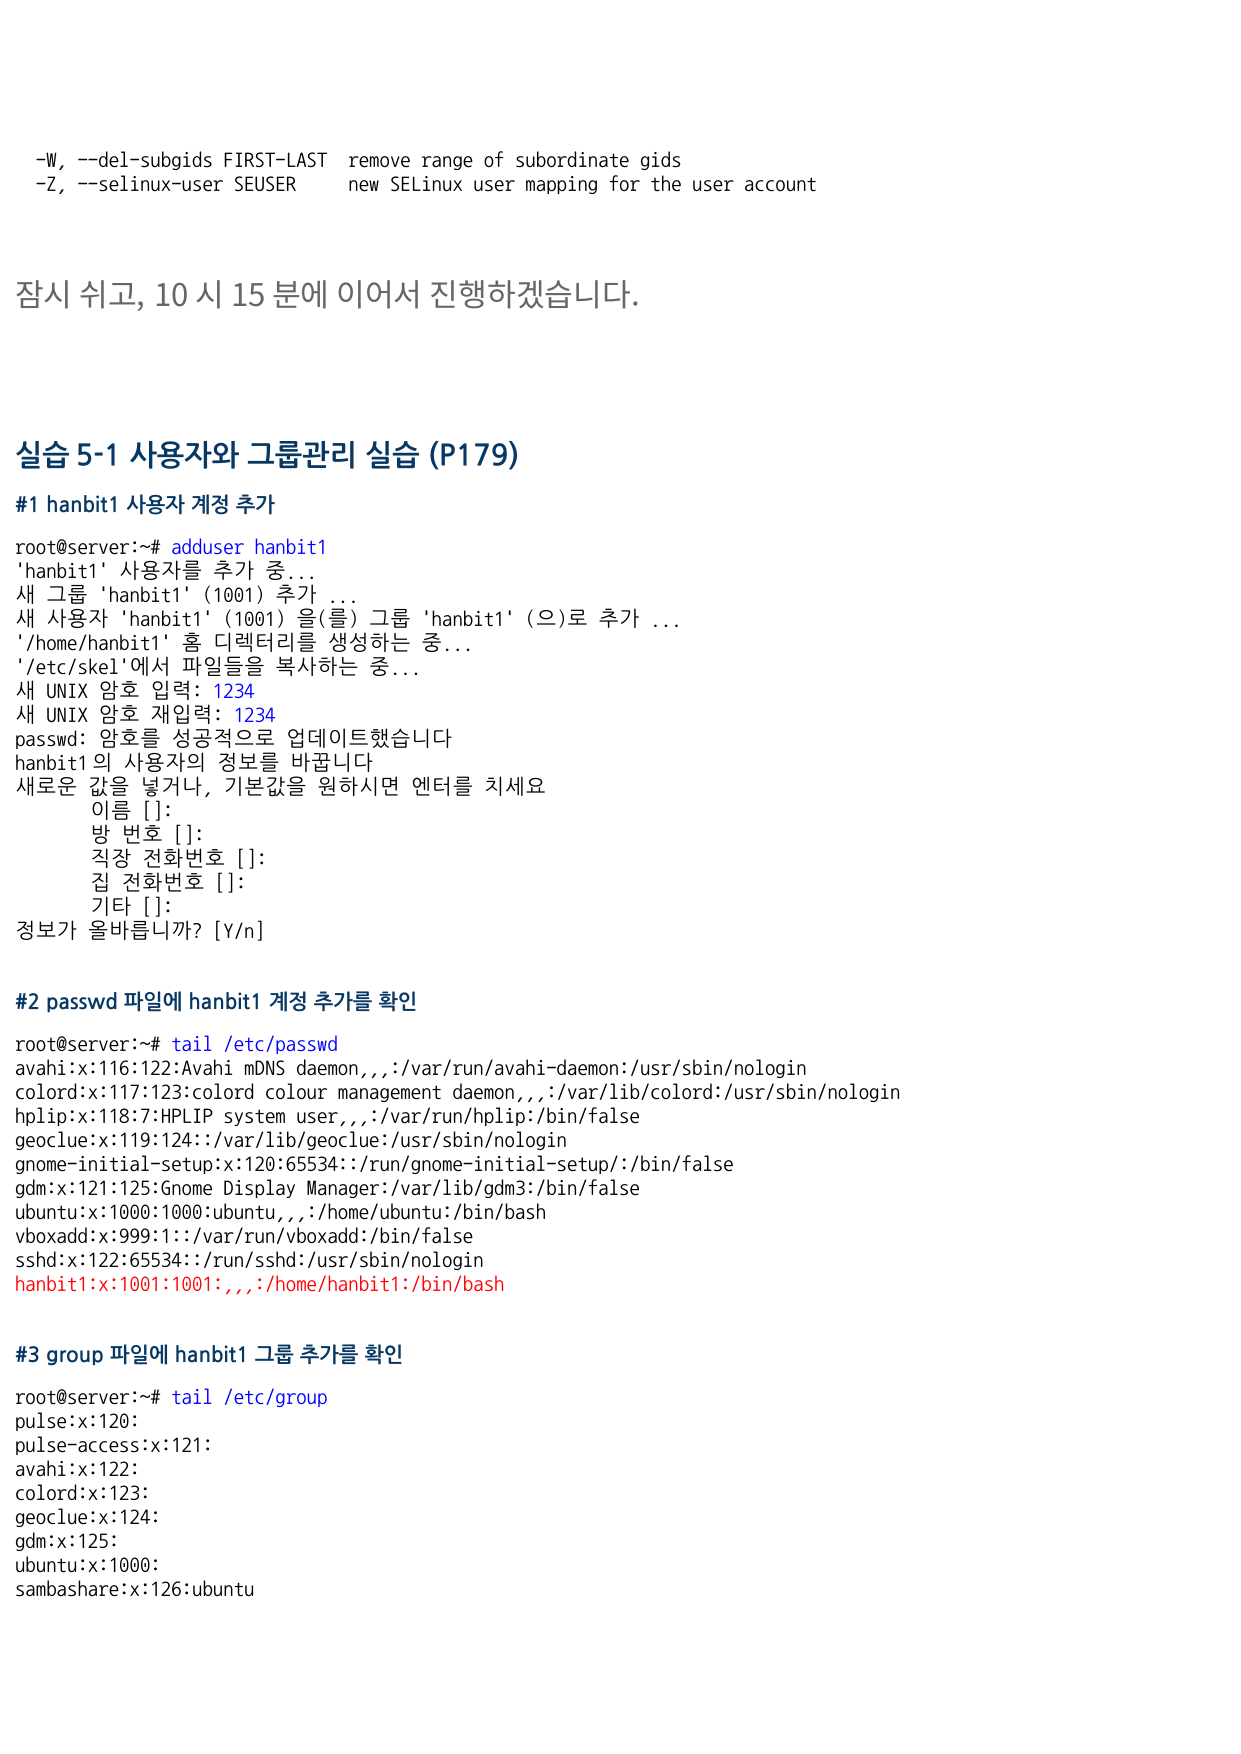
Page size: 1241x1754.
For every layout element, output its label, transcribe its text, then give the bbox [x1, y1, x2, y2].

text root@server:~# tail /etc/group [15, 1387, 1239, 1408]
text avahi:x:122: [15, 1459, 1239, 1480]
text colord:x:117:123:colord colour management daemon,,,:/var/lib/colord:/usr/sbin/nologin [15, 1082, 1239, 1103]
text 'hanbit1' 사용자를 추가 중... [15, 561, 1239, 582]
text 기타 []: [15, 896, 1239, 917]
text 새 사용자 'hanbit1' (1001) 을(를) 그룹 'hanbit1' (으)로 추가 ... [15, 609, 1239, 630]
text pulse:x:120: [15, 1411, 1239, 1432]
subtitle #1 hanbit1 사용자 계정 추가 [15, 492, 1239, 516]
text root@server:~# tail /etc/passwd [15, 1034, 1239, 1055]
text geoclue:x:124: [15, 1507, 1239, 1528]
text hplip:x:118:7:HPLIP system user,,,:/var/run/hplip:/bin/false [15, 1106, 1239, 1127]
text 방 번호 []: [15, 824, 1239, 845]
text sambashare:x:126:ubuntu [15, 1579, 1239, 1599]
subtitle 잠시 쉬고, 10시 15분에 이어서 진행하겠습니다. [15, 270, 1239, 315]
text '/home/hanbit1' 홈 디렉터리를 생성하는 중... [15, 633, 1239, 654]
text 이름 []: [15, 801, 145, 821]
text hanbit1:x:1001:1001:,,,:/home/hanbit1:/bin/bash [15, 1273, 1239, 1294]
text passwd: 암호를 성공적으로 업데이트했습니다 [15, 729, 1239, 749]
text gdm:x:125: [15, 1531, 1239, 1552]
text '/etc/skel'에서 파일들을 복사하는 중... [15, 657, 1239, 678]
text ubuntu:x:1000: [15, 1555, 1239, 1576]
text 이름 []: [159, 801, 1239, 821]
text -W, --del-subgids FIRST-LAST remove range of subordinate gids [15, 150, 1239, 171]
text ubuntu:x:1000:1000:ubuntu,,,:/home/ubuntu:/bin/bash [15, 1202, 1239, 1222]
text pulse-access:x:121: [15, 1435, 1239, 1456]
text -Z, --selinux-user SEUSER new SELinux user mapping for the user account [15, 174, 1239, 195]
text vboxadd:x:999:1::/var/run/vboxadd:/bin/false [15, 1226, 1239, 1246]
text avahi:x:116:122:Avahi mDNS daemon,,,:/var/run/avahi-daemon:/usr/sbin/nologin [15, 1058, 1239, 1079]
text 새 UNIX 암호 재입력: 1234 [15, 705, 1239, 726]
text geoclue:x:119:124::/var/lib/geoclue:/usr/sbin/nologin [15, 1130, 1239, 1151]
text 새로운 값을 넣거나, 기본값을 원하시면 엔터를 치세요 [15, 777, 1239, 797]
text 집 전화번호 []: [15, 872, 1239, 893]
text 새 UNIX 암호 입력: 1234 [15, 681, 1239, 702]
text 직장 전화번호 []: [15, 848, 1239, 869]
text colord:x:123: [15, 1483, 1239, 1504]
text gdm:x:121:125:Gnome Display Manager:/var/lib/gdm3:/bin/false [15, 1178, 1239, 1198]
subtitle #2 passwd 파일에 hanbit1 계정 추가를 확인 [15, 989, 1239, 1013]
text 새 그룹 'hanbit1' (1001) 추가 ... [15, 585, 1239, 606]
subtitle #3 group 파일에 hanbit1 그룹 추가를 확인 [15, 1342, 1239, 1366]
text gnome-initial-setup:x:120:65534::/run/gnome-initial-setup/:/bin/false [15, 1154, 1239, 1174]
text 정보가 올바릅니까? [Y/n] [15, 920, 1239, 941]
text root@server:~# adduser hanbit1 [15, 537, 1239, 558]
text sshd:x:122:65534::/run/sshd:/usr/sbin/nologin [15, 1249, 1239, 1270]
text hanbit1의 사용자의 정보를 바꿉니다 [15, 753, 1239, 773]
subtitle 실습5-1 사용자와 그룹관리 실습 (P179) [15, 438, 1239, 471]
